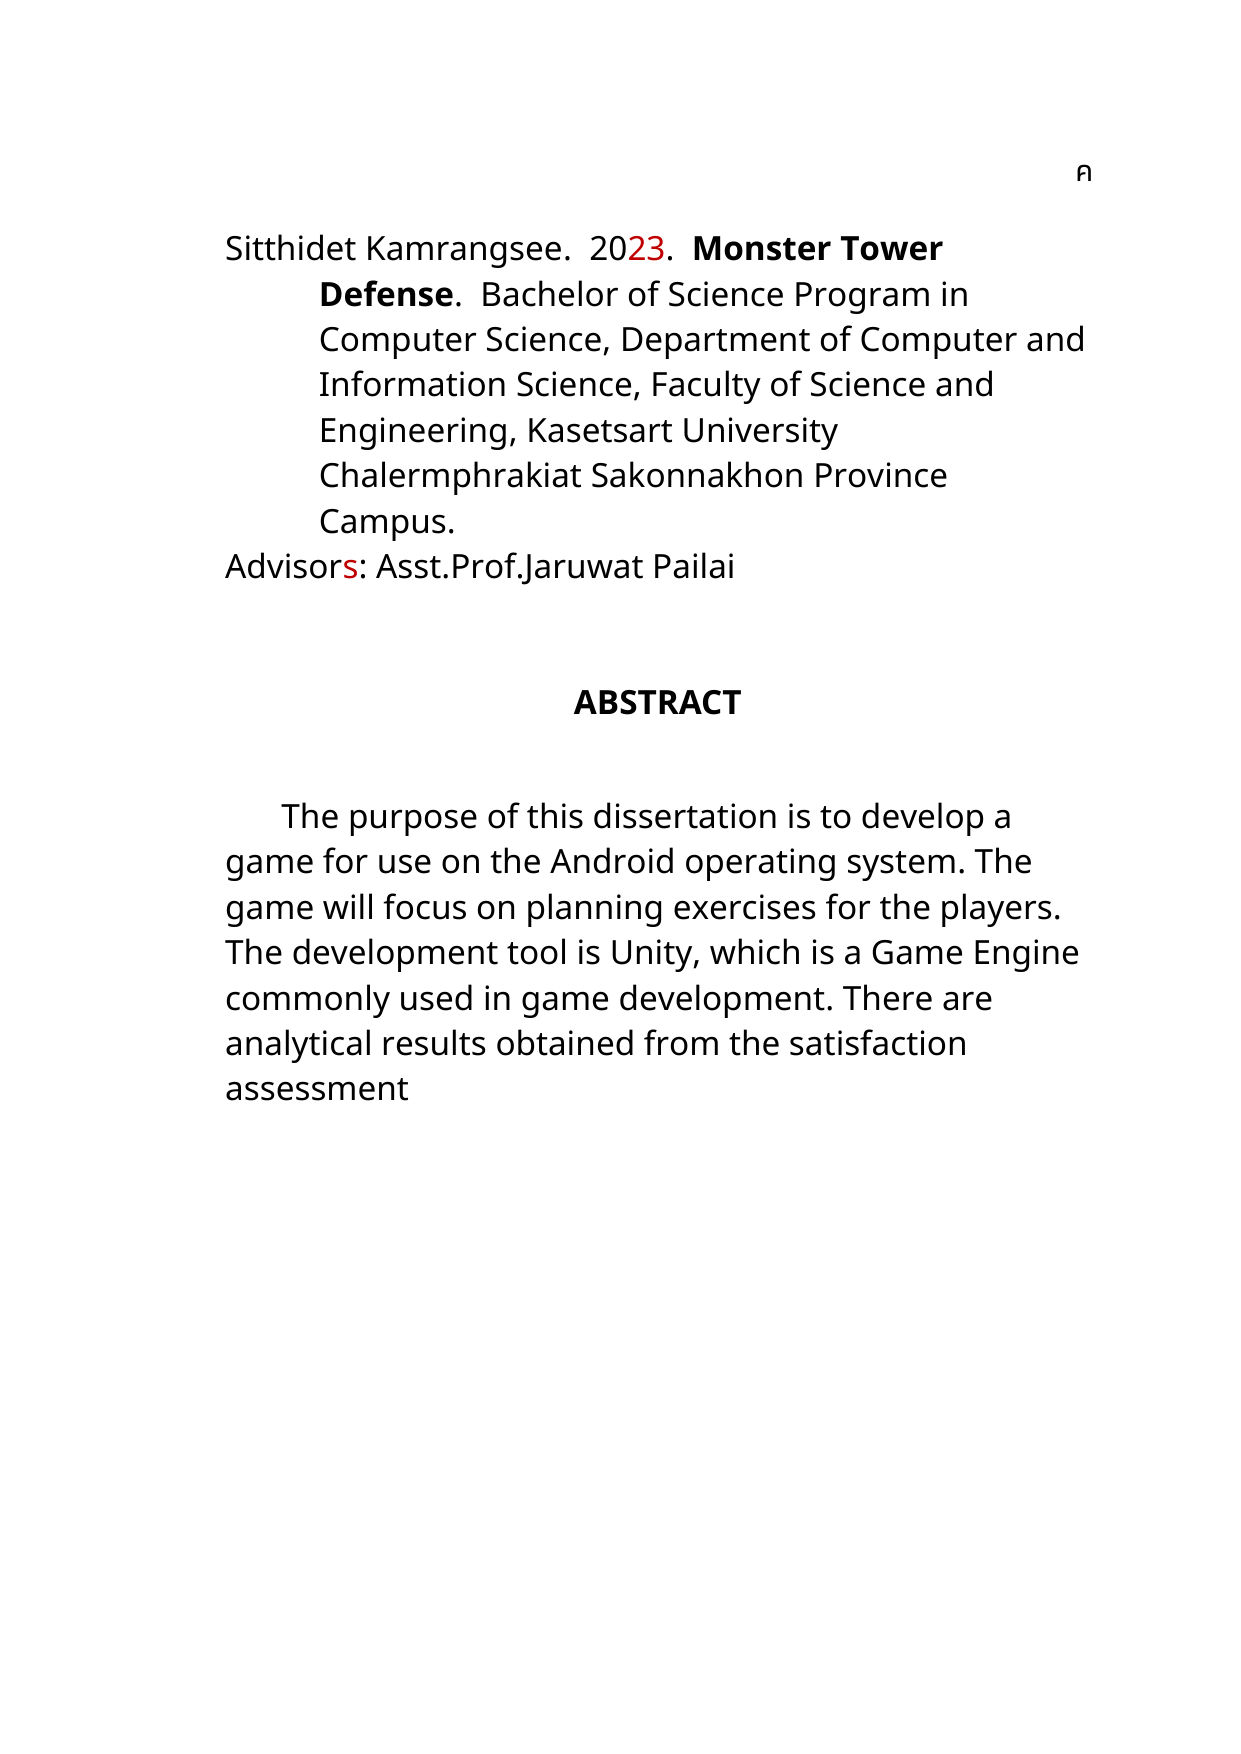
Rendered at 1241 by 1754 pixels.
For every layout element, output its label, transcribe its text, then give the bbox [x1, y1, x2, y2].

text Sitthidet Kamrangsee. 2023. Monster Tower Defense. Bachelor of Science Program in Computer Science, Department of Computer and Information Science, Faculty of Science and Engineering, Kasetsart University Chalermphrakiat Sakonnakhon Province Campus. [225, 225, 1090, 543]
text The purpose of this dissertation is to develop a game for use on the Android operating system. The game will focus on planning exercises for the players. The development tool is Unity, which is a Game Engine commonly used in game development. There are analytical results obtained from the satisfaction assessment [225, 793, 1090, 1111]
subtitle ABSTRACT [225, 679, 1090, 724]
text Advisors: Asst.Prof.Jaruwat Pailai [225, 543, 1090, 588]
